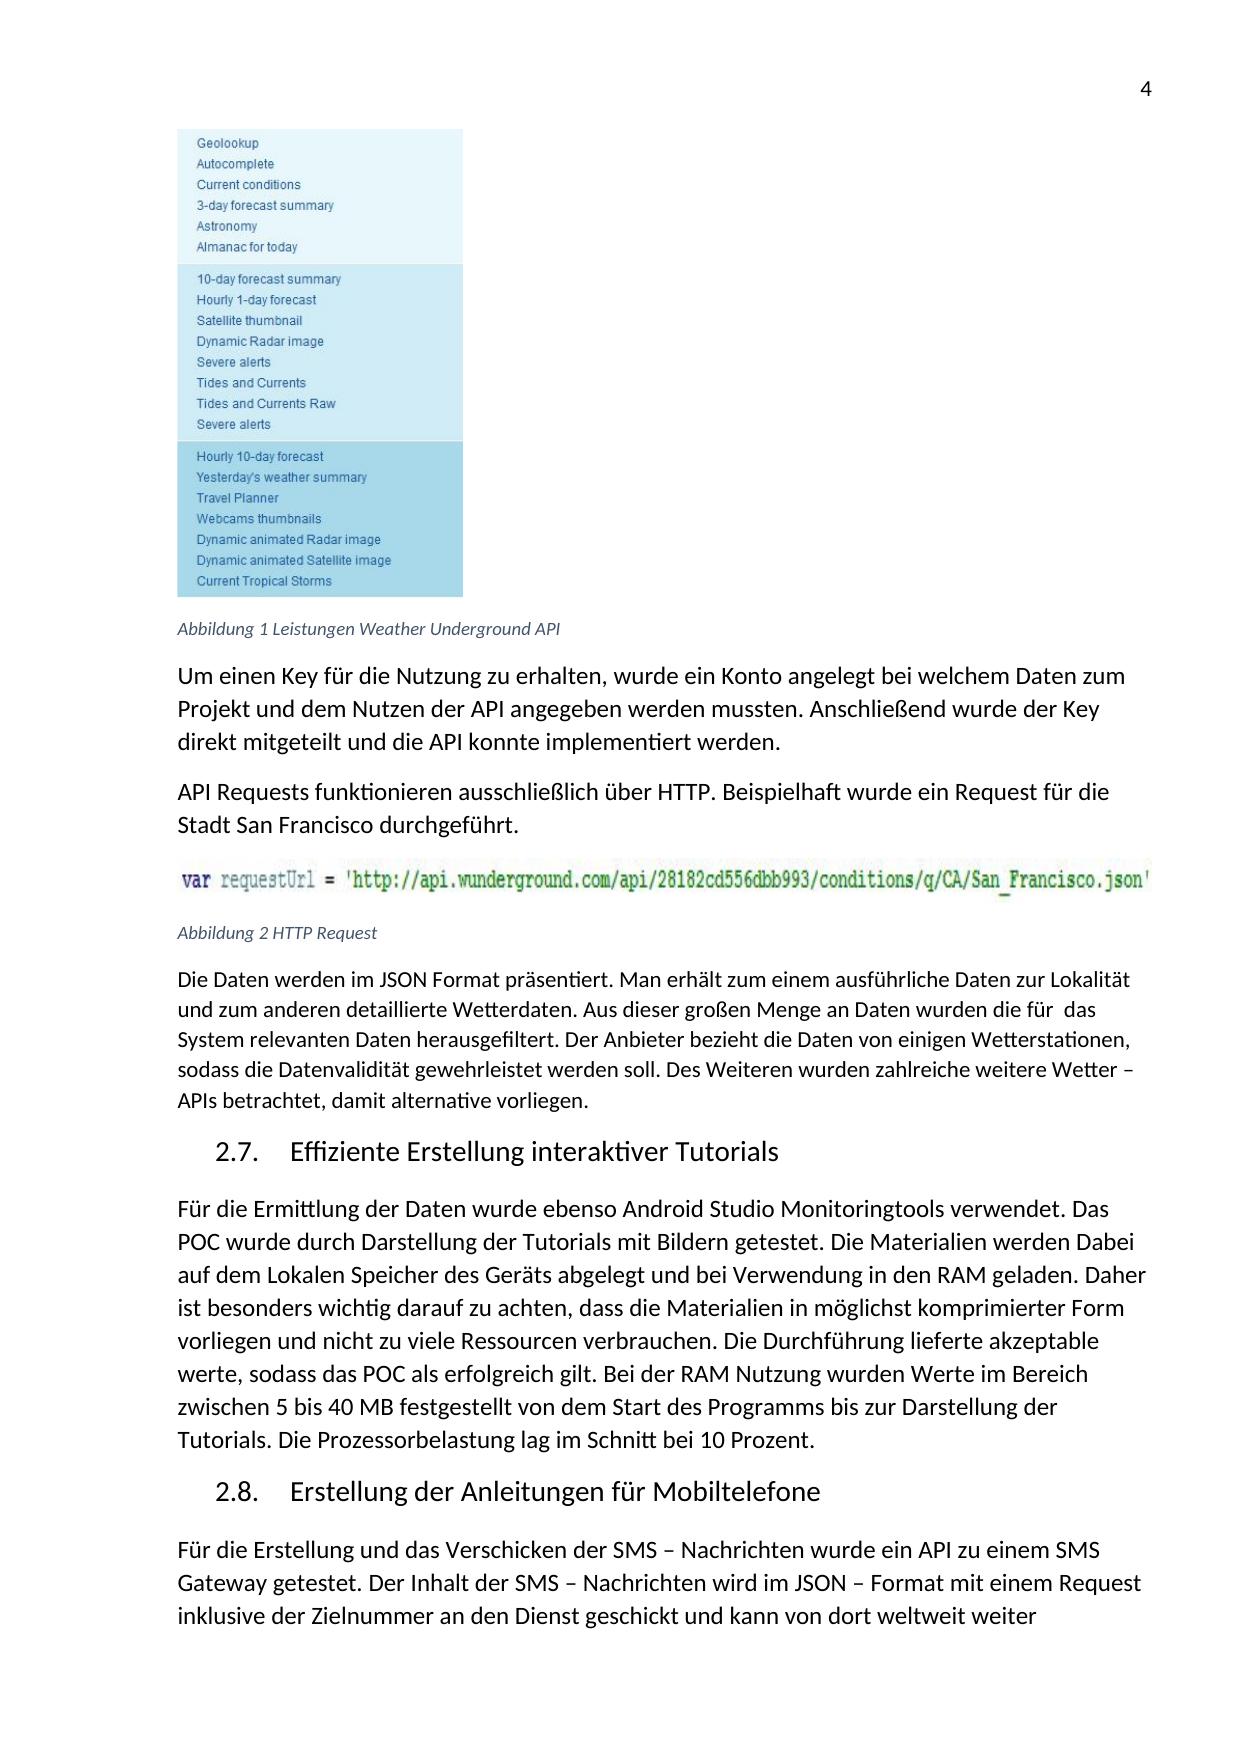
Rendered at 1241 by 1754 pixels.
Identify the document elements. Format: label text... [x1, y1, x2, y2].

text Die Daten werden im JSON Format präsentiert. Man erhält zum einem ausführliche Daten zur Lokalität und zum anderen detaillierte Wetterdaten. Aus dieser großen Menge an Daten wurden die für das System relevanten Daten herausgefiltert. Der Anbieter bezieht die Daten von einigen Wetterstationen, sodass die Datenvalidität gewehrleistet werden soll. Des Weiteren wurden zahlreiche weitere Wetter – APIs betrachtet, damit alternative vorliegen. [177, 965, 1152, 1114]
text Abbildung 1 Leistungen Weather Underground API [177, 617, 1152, 639]
text Um einen Key für die Nutzung zu erhalten, wurde ein Konto angelegt bei welchem Daten zum Projekt und dem Nutzen der API angegeben werden mussten. Anschließend wurde der Key direkt mitgeteilt und die API konnte implementiert werden. [177, 660, 1152, 757]
text Abbildung 2 HTTP Request [177, 921, 1152, 944]
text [177, 1534, 1152, 1630]
picture [177, 129, 463, 598]
text Für die Ermittlung der Daten wurde ebenso Android Studio Monitoringtools verwendet. Das POC wurde durch Darstellung der Tutorials mit Bildern getestet. Die Materialien werden Dabei auf dem Lokalen Speicher des Geräts abgelegt und bei Verwendung in den RAM geladen. Daher ist besonders wichtig darauf zu achten, dass die Materialien in möglichst komprimierter Form vorliegen und nicht zu viele Ressourcen verbrauchen. Die Durchführung lieferte akzeptable werte, sodass das POC als erfolgreich gilt. Bei der RAM Nutzung wurden Werte im Bereich zwischen 5 bis 40 MB festgestellt von dem Start des Programms bis zur Darstellung der Tutorials. Die Prozessorbelastung lag im Schnitt bei 10 Prozent. [177, 1193, 1152, 1454]
subtitle Erstellung der Anleitungen für Mobiltelefone [215, 1473, 1152, 1509]
picture [177, 858, 1152, 903]
subtitle Effiziente Erstellung interaktiver Tutorials [215, 1133, 1152, 1168]
text API Requests funktionieren ausschließlich über HTTP. Beispielhaft wurde ein Request für die Stadt San Francisco durchgeführt. [177, 776, 1152, 839]
